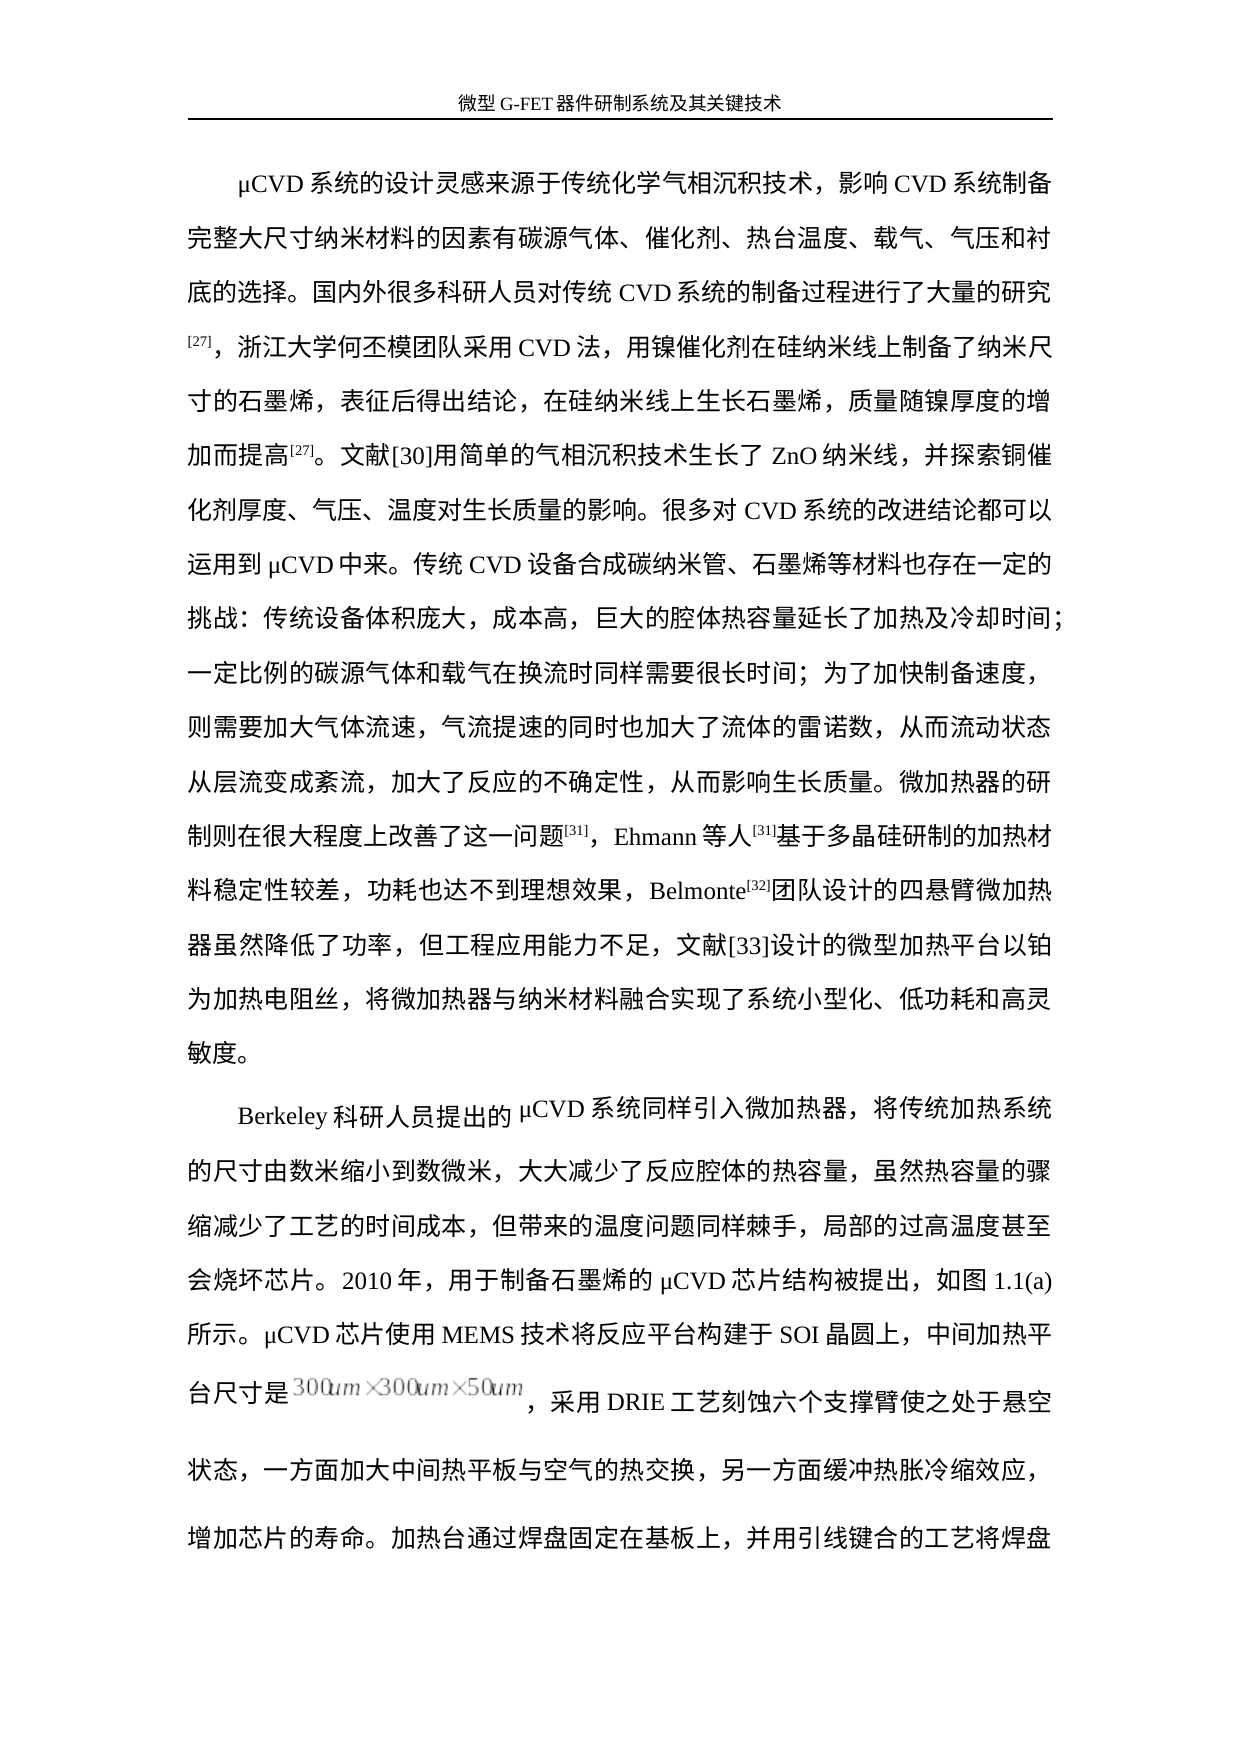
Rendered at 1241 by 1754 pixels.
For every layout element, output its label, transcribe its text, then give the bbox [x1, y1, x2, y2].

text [187, 1088, 1053, 1555]
text μCVD系统的设计灵感来源于传统化学气相沉积技术，影响CVD系统制备完整大尺寸纳米材料的因素有碳源气体、催化剂、热台温度、载气、气压和衬底的选择。国内外很多科研人员对传统CVD系统的制备过程进行了大量的研究[27-29]，浙江大学何丕模团队采用CVD法，用镍催化剂在硅纳米线上制备了纳米尺寸的石墨烯，表征后得出结论，在硅纳米线上生长石墨烯，质量随镍厚度的增加而提高[27]。文献[30]用简单的气相沉积技术生长了ZnO纳米线，并探索铜催化剂厚度、气压、温度对生长质量的影响。很多对CVD系统的改进结论都可以运用到μCVD中来。传统CVD设备合成碳纳米管、石墨烯等材料也存在一定的挑战：传统设备体积庞大，成本高，巨大的腔体热容量延长了加热及冷却时间；一定比例的碳源气体和载气在换流时同样需要很长时间；为了加快制备速度，则需要加大气体流速，气流提速的同时也加大了流体的雷诺数，从而流动状态从层流变成紊流，加大了反应的不确定性，从而影响生长质量。微加热器的研制则在很大程度上改善了这一问题[31-35]，Ehmann等人[31]基于多晶硅研制的加热材料稳定性较差，功耗也达不到理想效果，Belmonte[32]团队设计的四悬臂微加热器虽然降低了功率，但工程应用能力不足，文献[33]设计的微型加热平台以铂为加热电阻丝，将微加热器与纳米材料融合实现了系统小型化、低功耗和高灵敏度。 [187, 164, 1053, 1070]
